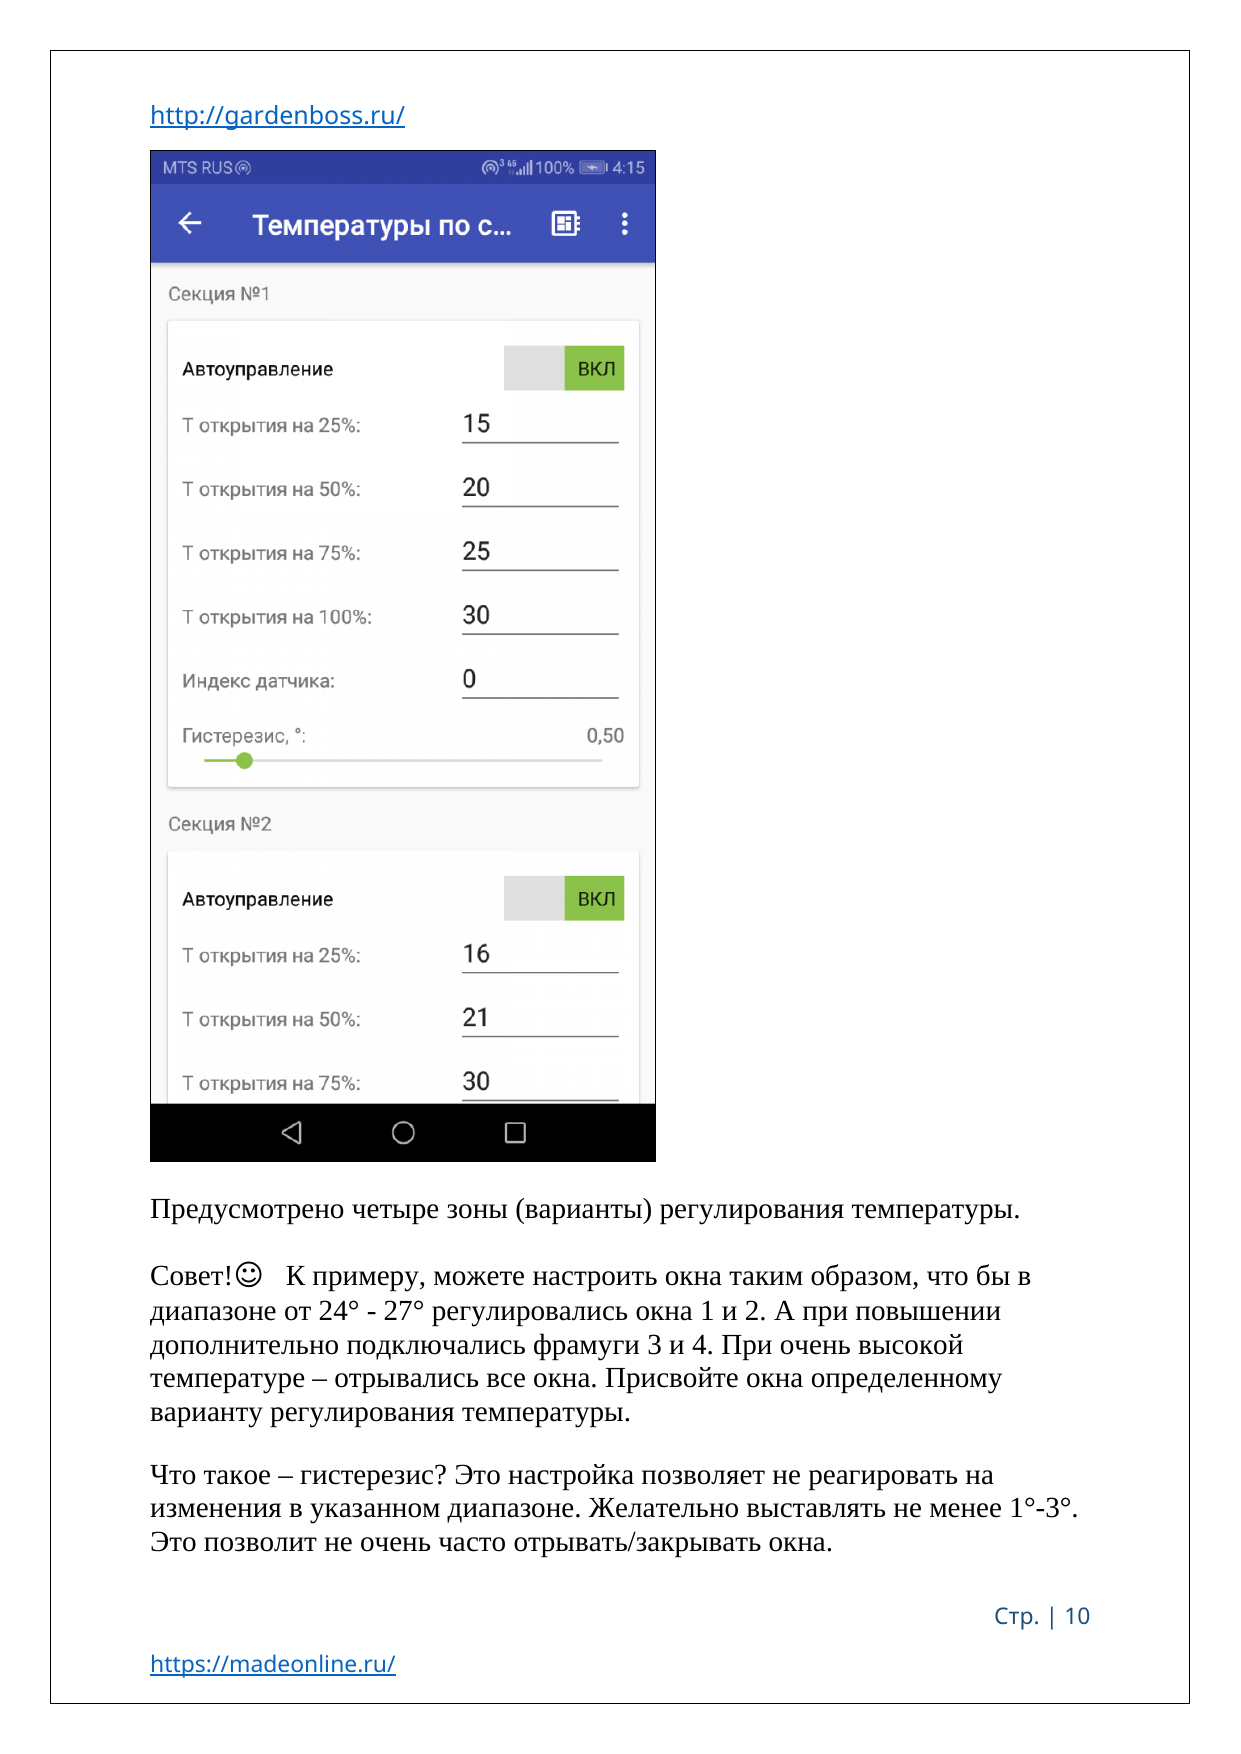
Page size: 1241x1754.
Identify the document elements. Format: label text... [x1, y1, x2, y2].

text Совет!☺ К примеру, можете настроить окна таким образом, что бы в диапазоне от 24° - 27° регулировались окна 1 и 2. А при повышении дополнительно подключались фрамуги 3 и 4. При очень высокой температуре – отрывались все окна. Присвойте окна определенному варианту регулирования температуры. [150, 1254, 1090, 1428]
picture [151, 151, 655, 1161]
text Предусмотрено четыре зоны (варианты) регулирования температуры. [150, 1191, 1090, 1225]
text Что такое – гистерезис? Это настройка позволяет не реагировать на изменения в указанном диапазоне. Желательно выставлять не менее 1°-3°. Это позволит не очень часто отрывать/закрывать окна. [150, 1457, 1090, 1557]
